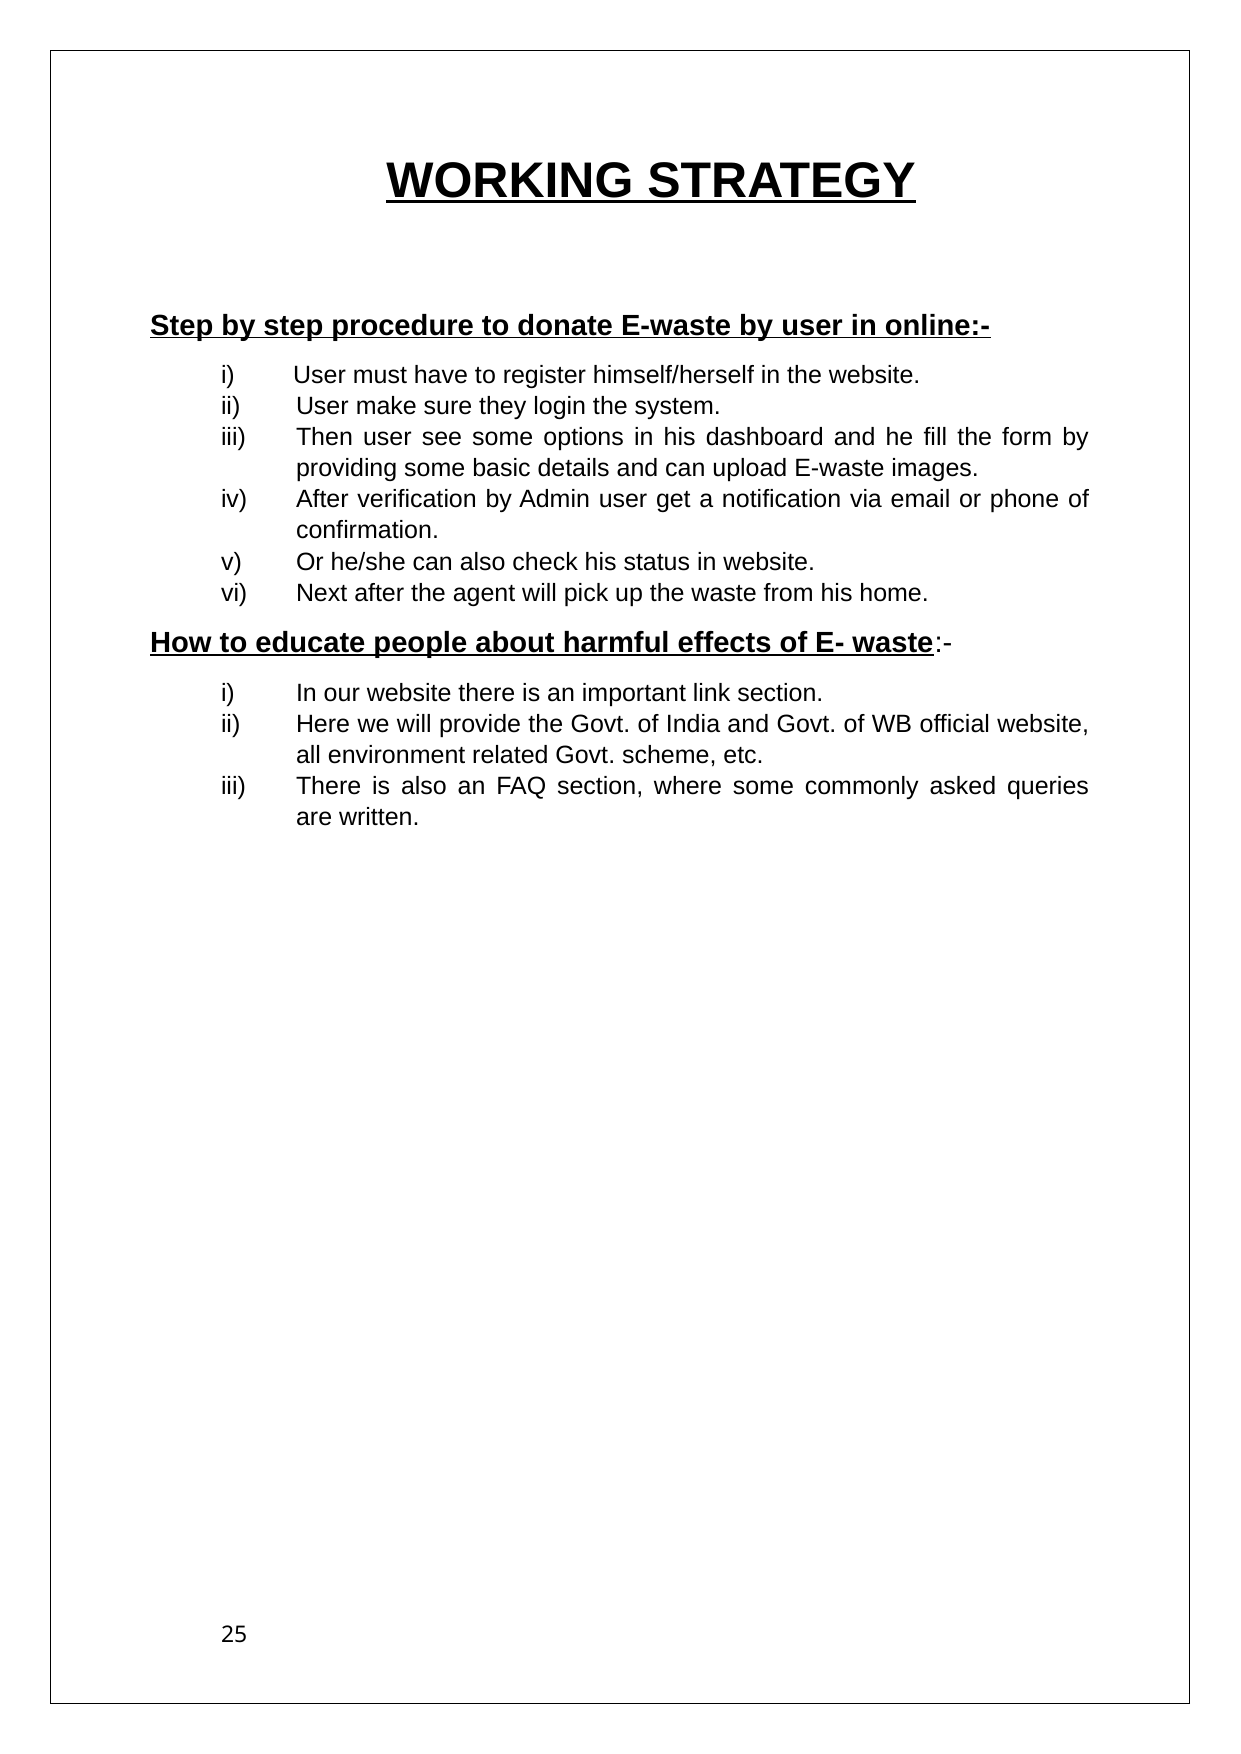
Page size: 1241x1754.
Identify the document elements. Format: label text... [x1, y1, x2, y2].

list User must have to register himself/herself in the website. [221, 360, 1090, 389]
list Or he/she can also check his status in website. [221, 547, 1090, 575]
list Here we will provide the Govt. of India and Govt. of WB official website, all environment related Govt. scheme, etc. [221, 709, 1090, 769]
list Then user see some options in his dashboard and he fill the form by providing some basic details and can upload E-waste images. [221, 422, 1090, 482]
text Step by step procedure to donate E-waste by user in online:- [150, 307, 1090, 341]
text How to educate people about harmful effects of E- waste:- [150, 625, 1090, 659]
text WORKING STRATEGY [150, 150, 1090, 207]
list User make sure they login the system. [221, 391, 1090, 420]
list In our website there is an important link section. [221, 678, 1090, 707]
list There is also an FAQ section, where some commonly asked queries are written. [221, 771, 1090, 831]
list Next after the agent will pick up the waste from his home. [221, 578, 1090, 606]
list After verification by Admin user get a notification via email or phone of confirmation. [221, 484, 1090, 544]
